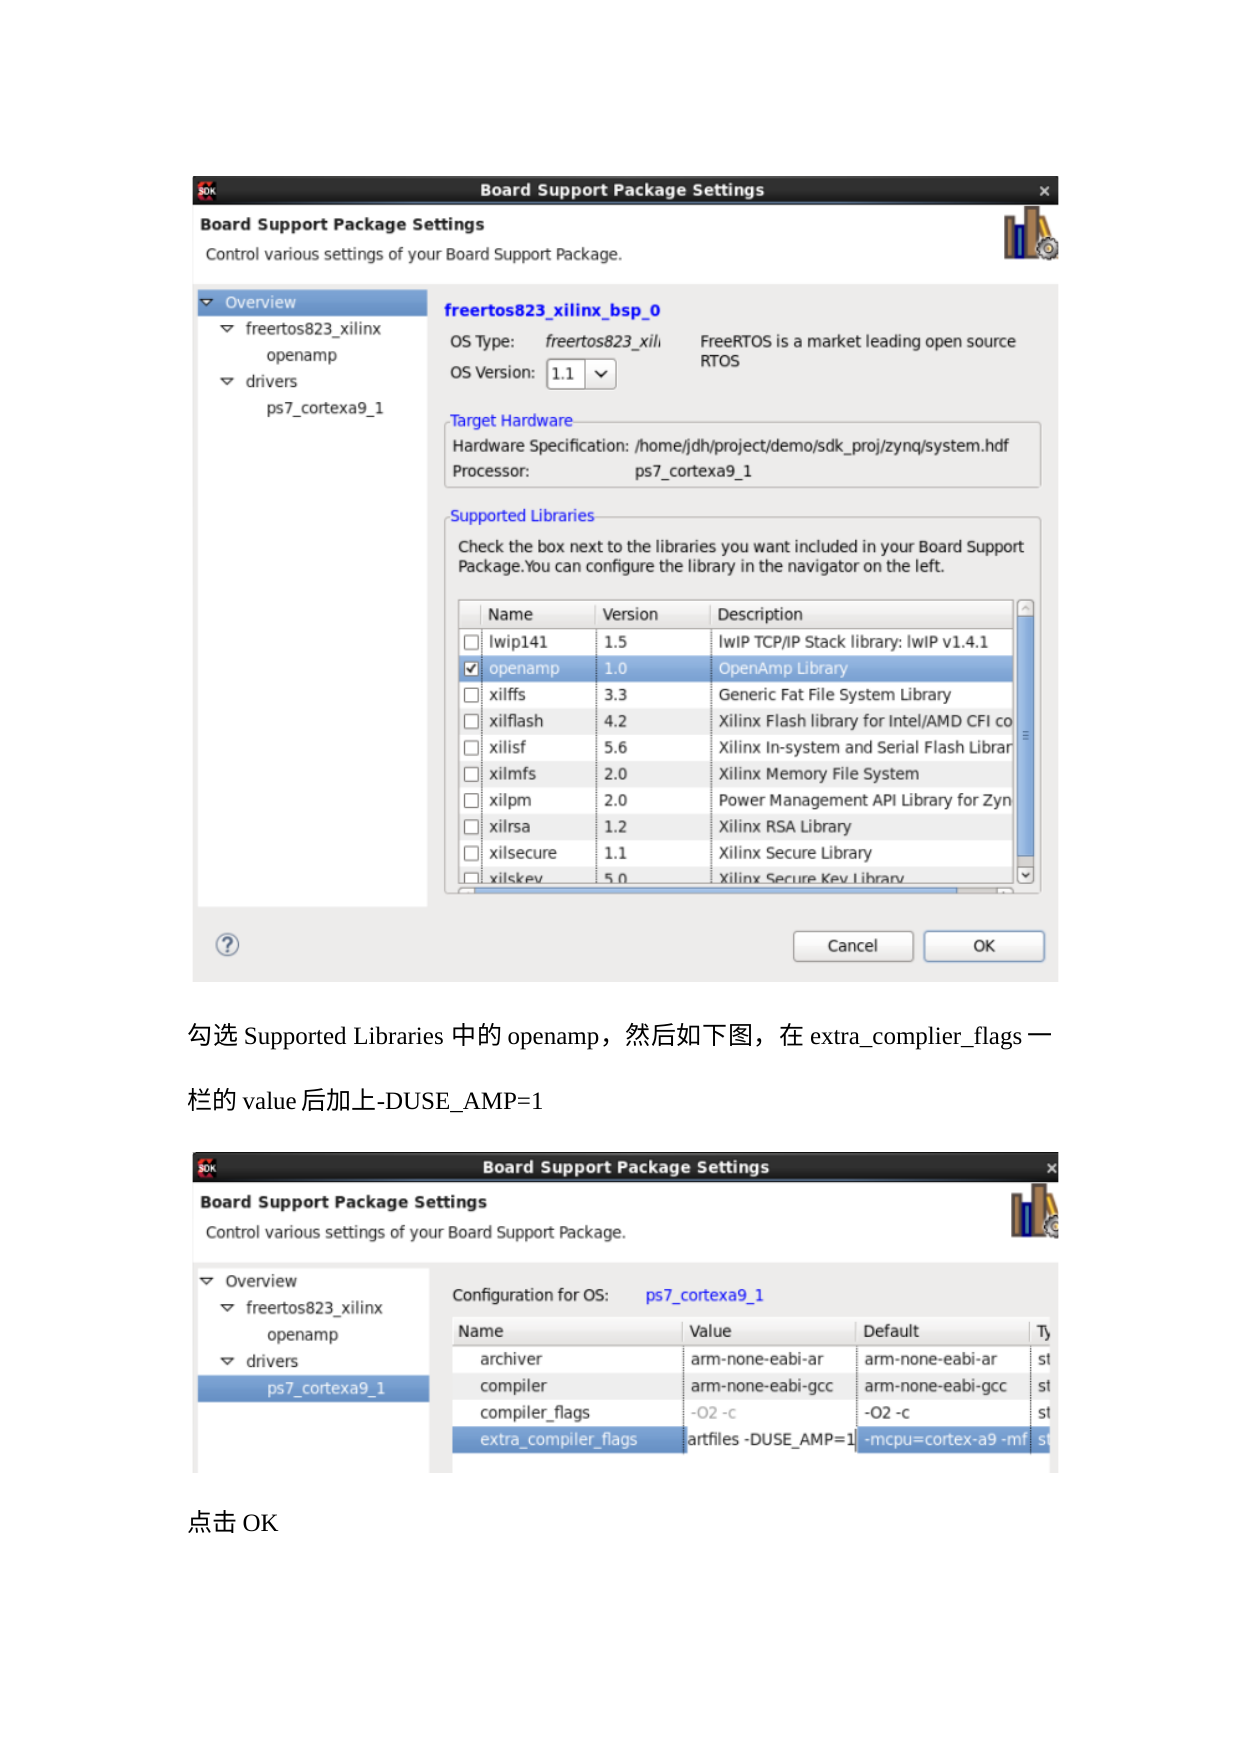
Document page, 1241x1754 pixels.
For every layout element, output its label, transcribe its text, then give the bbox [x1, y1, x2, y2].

picture [192, 1152, 1059, 1473]
picture [192, 176, 1059, 982]
